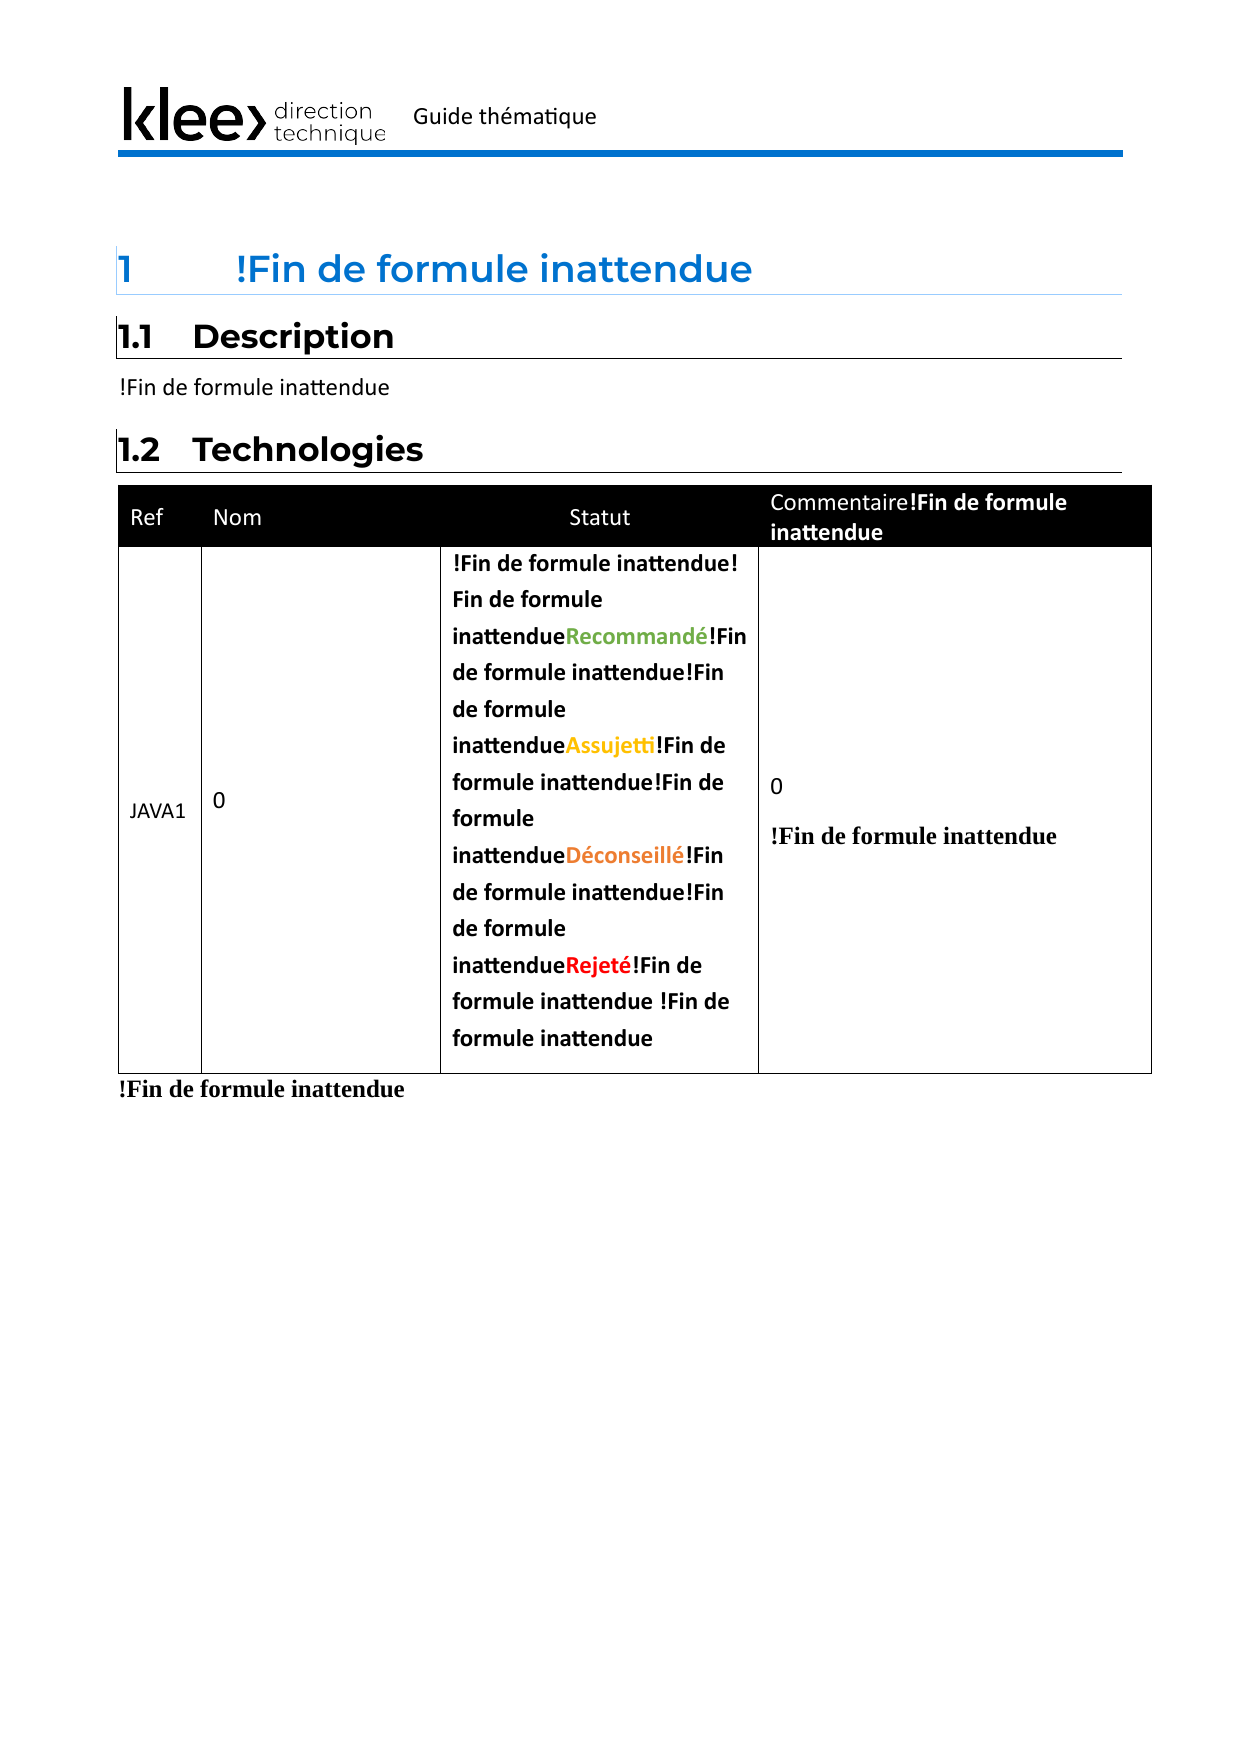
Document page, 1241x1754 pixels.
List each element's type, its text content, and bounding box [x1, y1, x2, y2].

text !Fin de formule inattendue [118, 371, 1122, 402]
subtitle Description [117, 316, 1122, 358]
text !Fin de formule inattendue [118, 1074, 1122, 1103]
subtitle Technologies [117, 429, 1122, 472]
table_header Nom [202, 486, 440, 547]
picture [123, 87, 385, 145]
table_cell !Fin de formule inattendue!Fin de formule inattendueRecommandé!Fin de formule inattendue!Fin de formule inattendueAssujetti!Fin de formule inattendue!Fin de formule inattendueDéconseillé!Fin de formule inattendue!Fin de formule inattendueRejeté!Fin de formule inattendue !Fin de formule inattendue [441, 547, 758, 1073]
table_cell !Fin de formule inattendue !Fin de formule inattendue [759, 547, 1151, 1073]
subtitle !Fin de formule inattendue [117, 246, 1122, 294]
table_header Commentaire!Fin de formule inattendue [759, 486, 1151, 547]
table_header Statut [441, 486, 758, 547]
table_header Ref [119, 486, 201, 547]
table_cell !Fin de formule inattendue [202, 547, 440, 1073]
table_cell JAVA [119, 547, 201, 1073]
